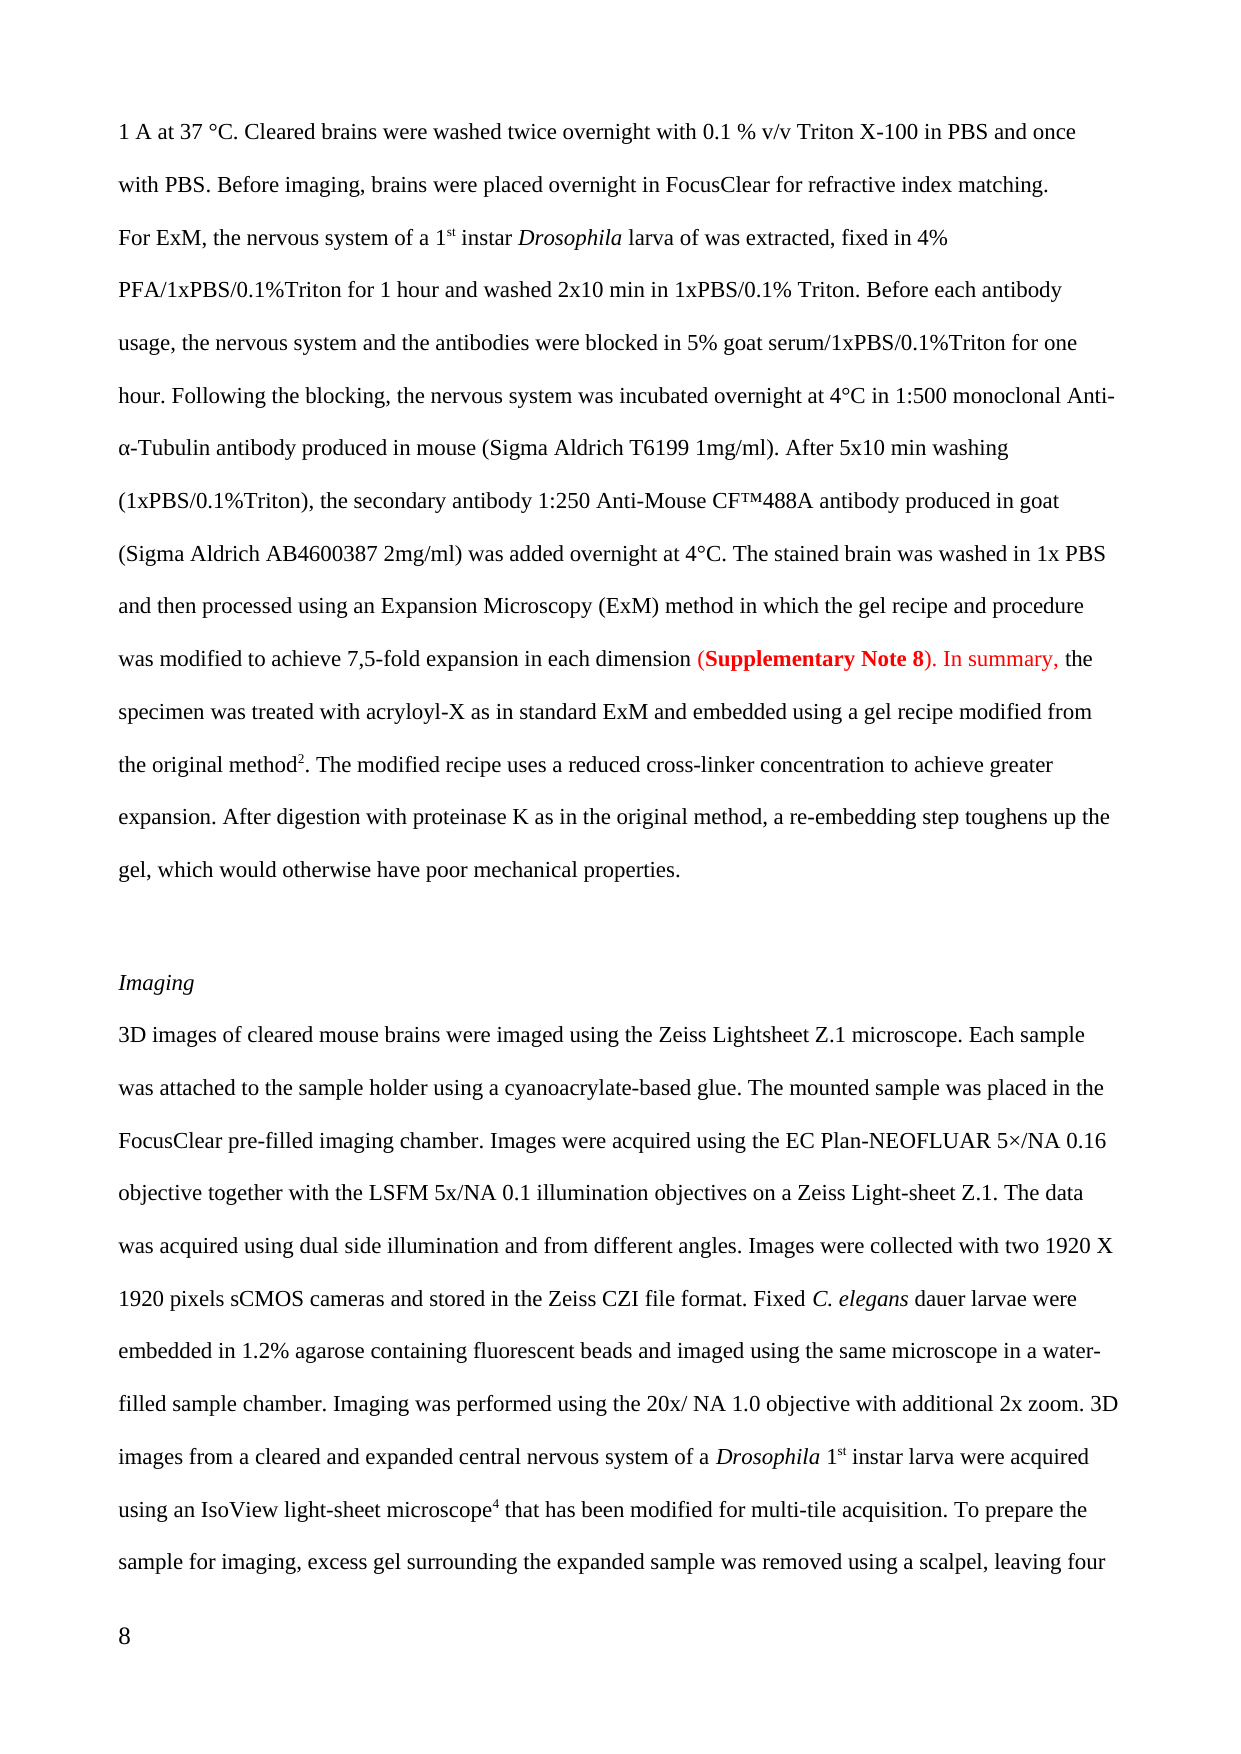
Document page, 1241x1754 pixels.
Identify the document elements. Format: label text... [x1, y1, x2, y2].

text Imaging [118, 969, 1122, 995]
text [118, 118, 1122, 197]
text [118, 1021, 1122, 1575]
text For ExM, the nervous system of a 1st instar Drosophila larva of was extracted, fixed in 4% PFA/1xPBS/0.1%Triton for 1 hour and washed 2x10 min in 1xPBS/0.1% Triton. Before each antibody usage, the nervous system and the antibodies were blocked in 5% goat serum/1xPBS/0.1%Triton for one hour. Following the blocking, the nervous system was incubated overnight at 4°C in 1:500 monoclonal Anti-α-Tubulin antibody produced in mouse (Sigma Aldrich T6199 1mg/ml). After 5x10 min washing (1xPBS/0.1%Triton), the secondary antibody 1:250 Anti-Mouse CF™488A antibody produced in goat (Sigma Aldrich AB4600387 2mg/ml) was added overnight at 4°C. The stained brain was washed in 1x PBS and then processed using an Expansion Microscopy (ExM) method in which the gel recipe and procedure was modified to achieve 7,5-fold expansion in each dimension (Supplementary Note 8). In summary, the specimen was treated with acryloyl-X as in standard ExM and embedded using a gel recipe modified from the original method2. The modified recipe uses a reduced cross-linker concentration to achieve greater expansion. After digestion with proteinase K as in the original method, a re-embedding step toughens up the gel, which would otherwise have poor mechanical properties. [118, 223, 1122, 940]
